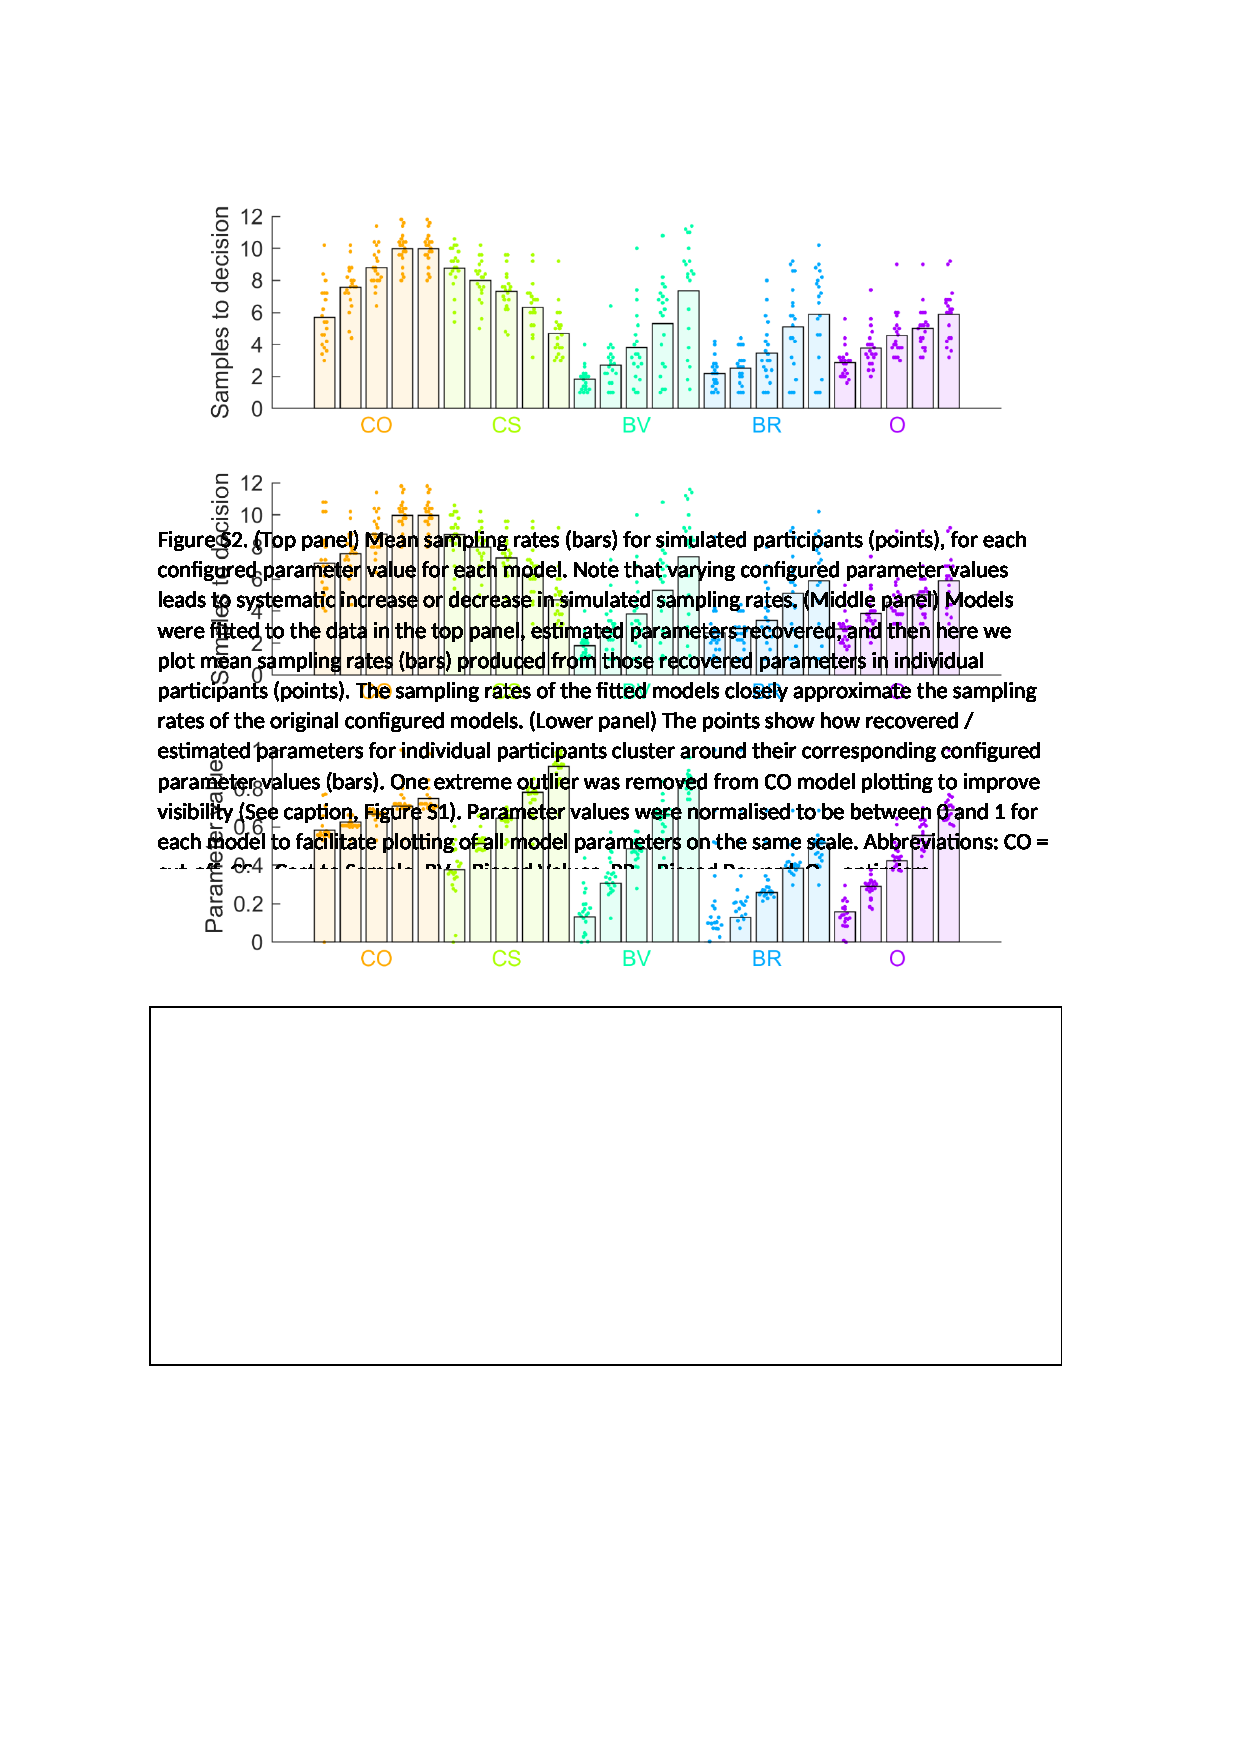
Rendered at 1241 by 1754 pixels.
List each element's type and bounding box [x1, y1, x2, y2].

picture [150, 149, 1090, 1040]
